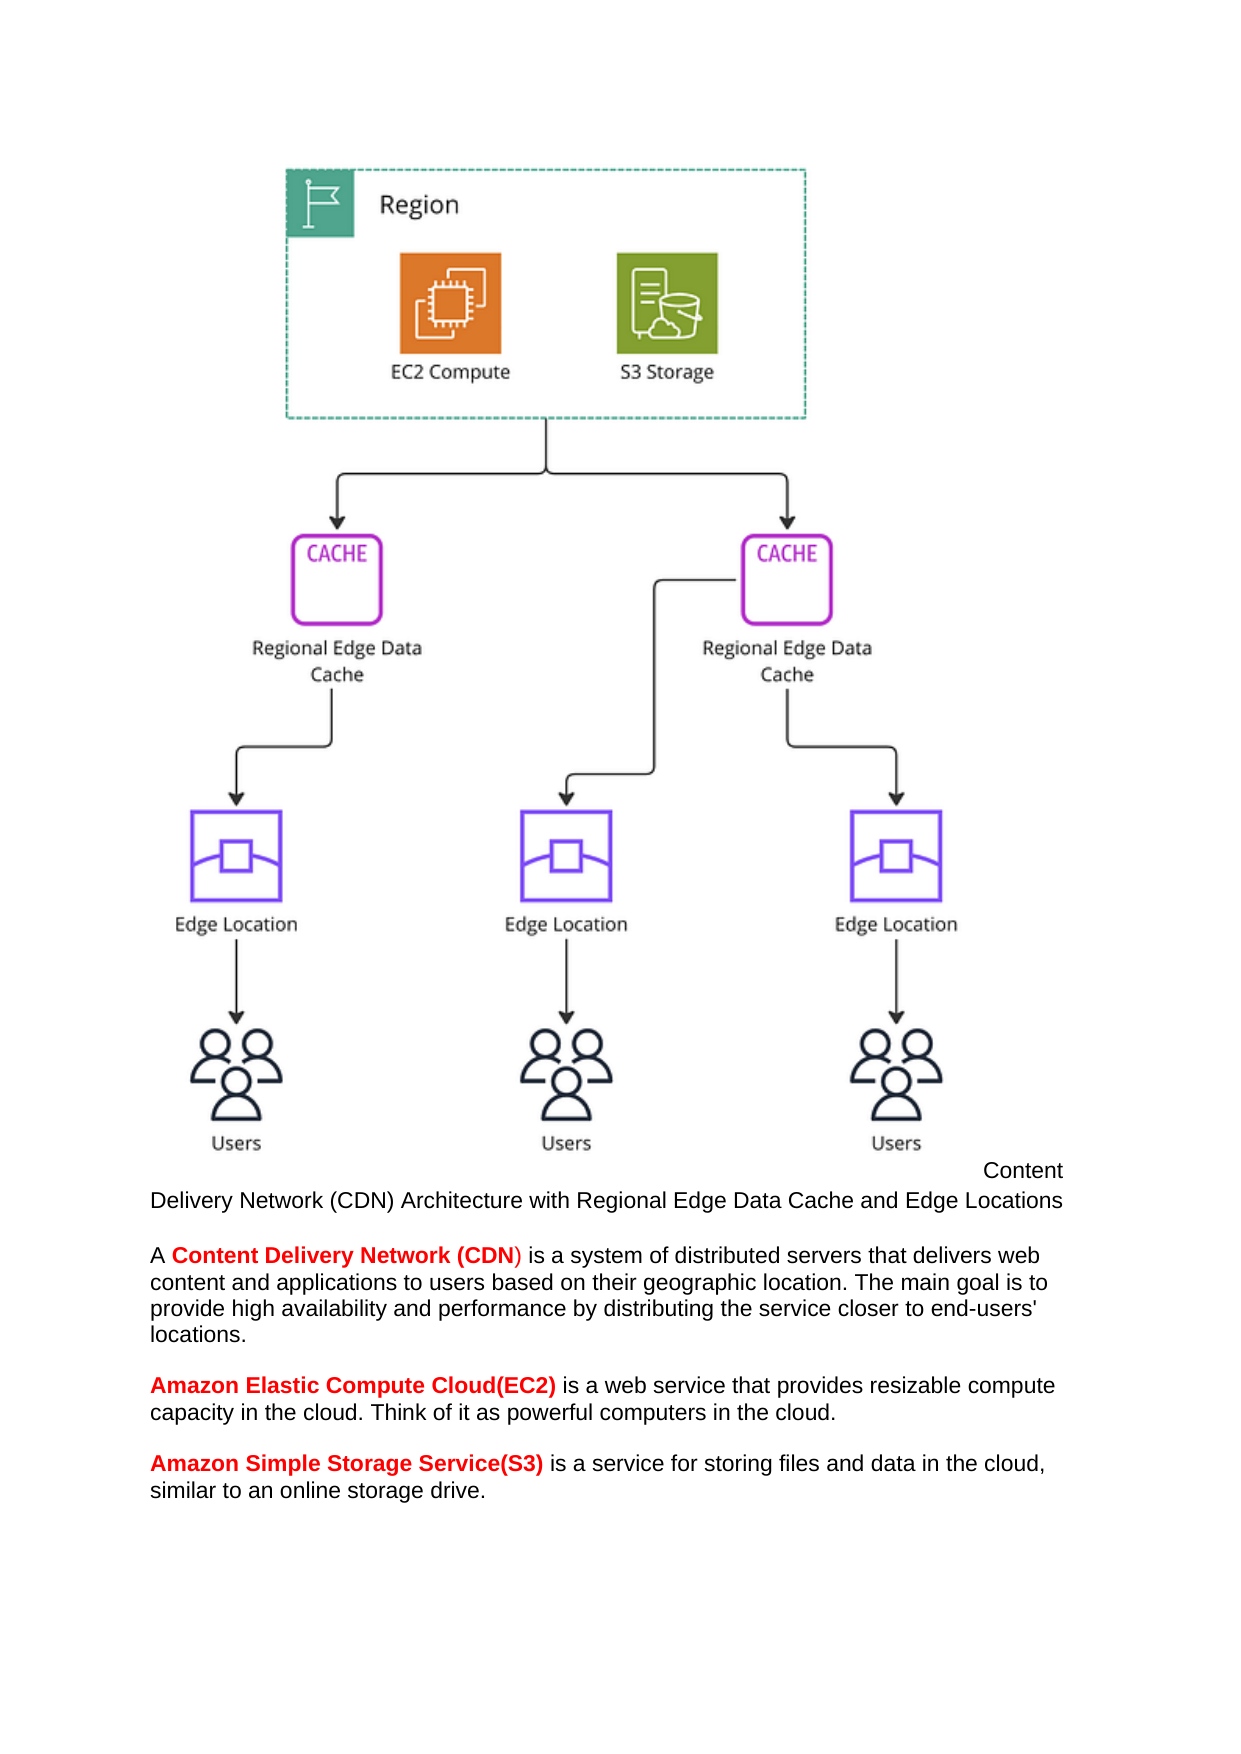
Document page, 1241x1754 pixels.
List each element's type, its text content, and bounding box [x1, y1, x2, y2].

text A Content Delivery Network (CDN) is a system of distributed servers that delivers web content and applications to users based on their geographic location. The main goal is to provide high availability and performance by distributing the service closer to end-users' locations. [150, 1242, 1090, 1347]
picture [150, 150, 983, 1179]
text Amazon Elastic Compute Cloud(EC2) is a web service that provides resizable compute capacity in the cloud. Think of it as powerful computers in the cloud. [150, 1372, 1090, 1425]
text Amazon Simple Storage Service(S3) is a service for storing files and data in the cloud, similar to an online storage drive. [150, 1450, 1090, 1503]
